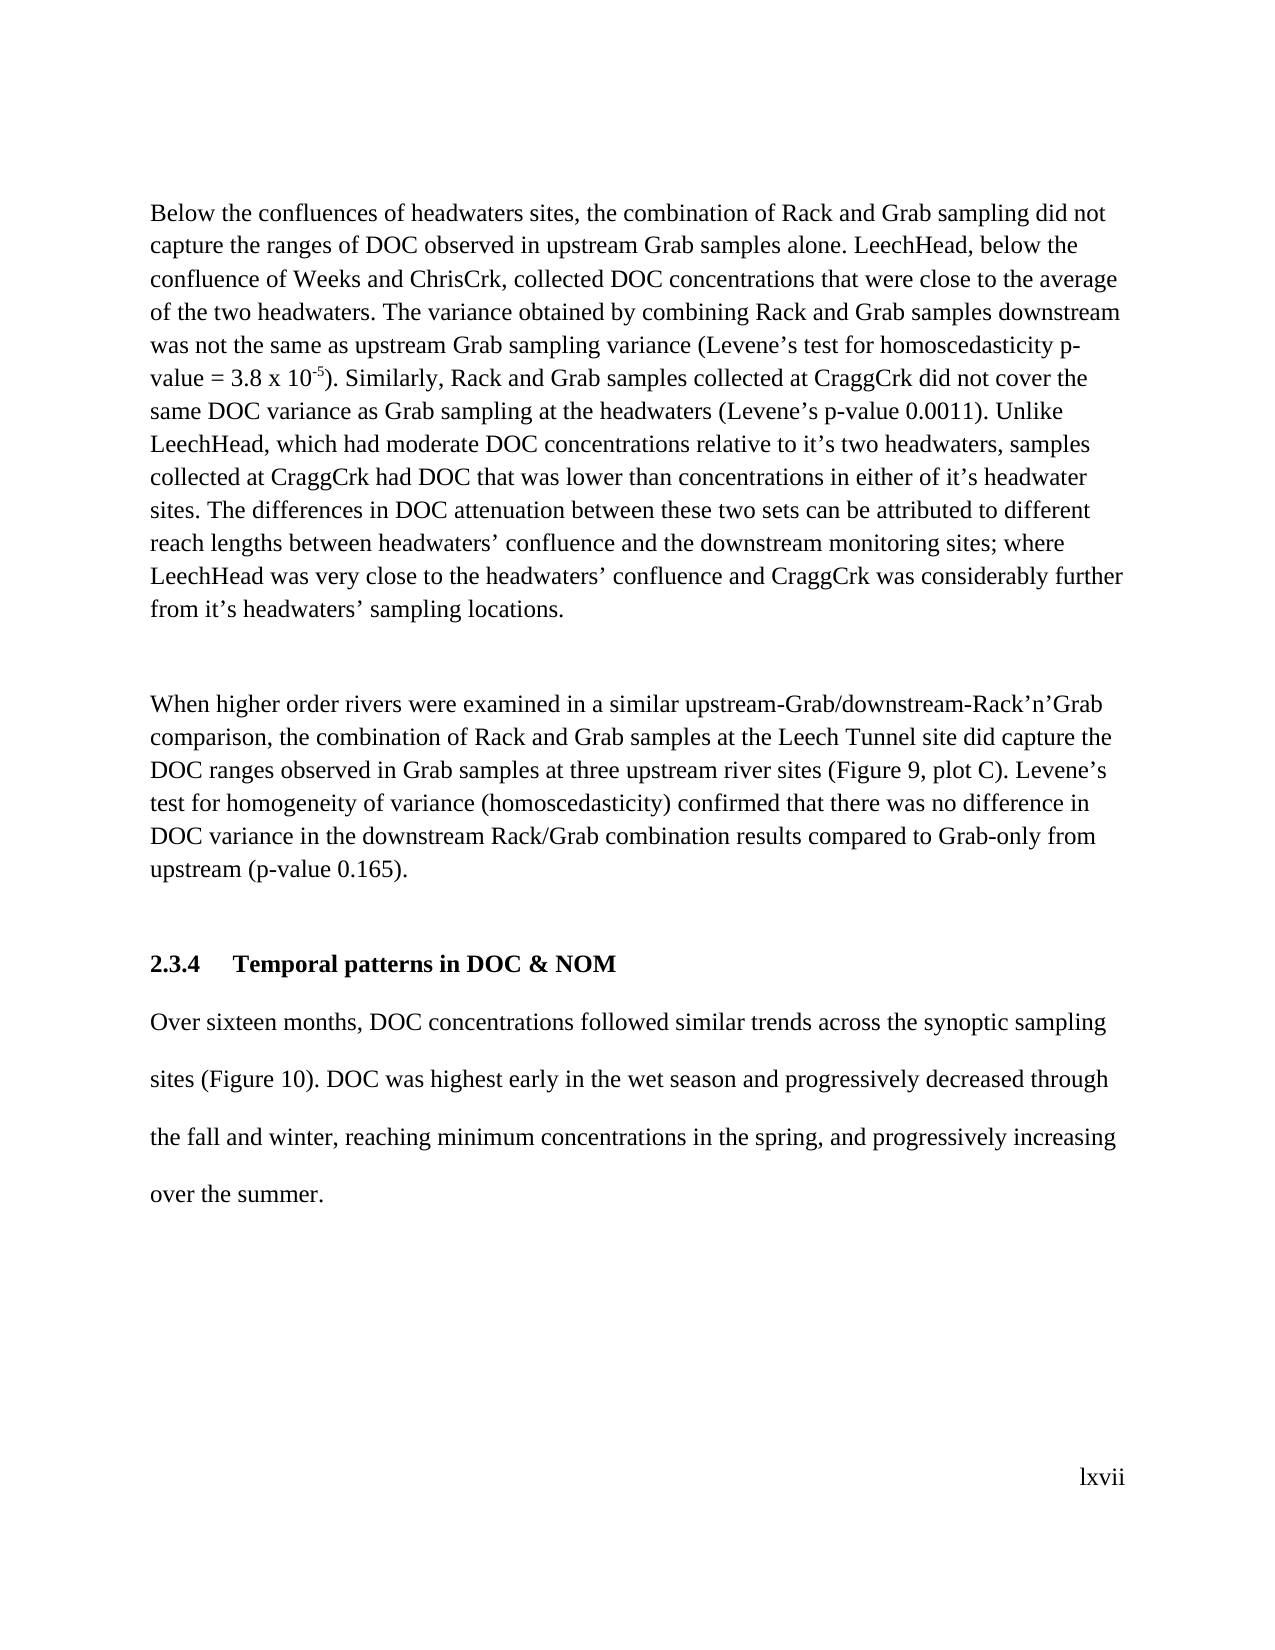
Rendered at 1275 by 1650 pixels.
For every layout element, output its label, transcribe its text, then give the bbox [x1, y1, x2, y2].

text Below the confluences of headwaters sites, the combination of Rack and Grab sampling did not capture the ranges of DOC observed in upstream Grab samples alone. LeechHead, below the confluence of Weeks and ChrisCrk, collected DOC concentrations that were close to the average of the two headwaters. The variance obtained by combining Rack and Grab samples downstream was not the same as upstream Grab sampling variance (Levene’s test for homoscedasticity p-value = 3.8 x 10-5). Similarly, Rack and Grab samples collected at CraggCrk did not cover the same DOC variance as Grab sampling at the headwaters (Levene’s p-value 0.0011). Unlike LeechHead, which had moderate DOC concentrations relative to it’s two headwaters, samples collected at CraggCrk had DOC that was lower than concentrations in either of it’s headwater sites. The differences in DOC attenuation between these two sets can be attributed to different reach lengths between headwaters’ confluence and the downstream monitoring sites; where LeechHead was very close to the headwaters’ confluence and CraggCrk was considerably further from it’s headwaters’ sampling locations. [150, 198, 1125, 623]
text When higher order rivers were examined in a similar upstream-Grab/downstream-Rack’n’Grab comparison, the combination of Rack and Grab samples at the Leech Tunnel site did capture the DOC ranges observed in Grab samples at three upstream river sites (Figure 9, plot C). Levene’s test for homogeneity of variance (homoscedasticity) confirmed that there was no difference in DOC variance in the downstream Rack/Grab combination results compared to Grab-only from upstream (p-value 0.165). [150, 689, 1125, 883]
subtitle Temporal patterns in DOC & NOM [150, 949, 1125, 978]
